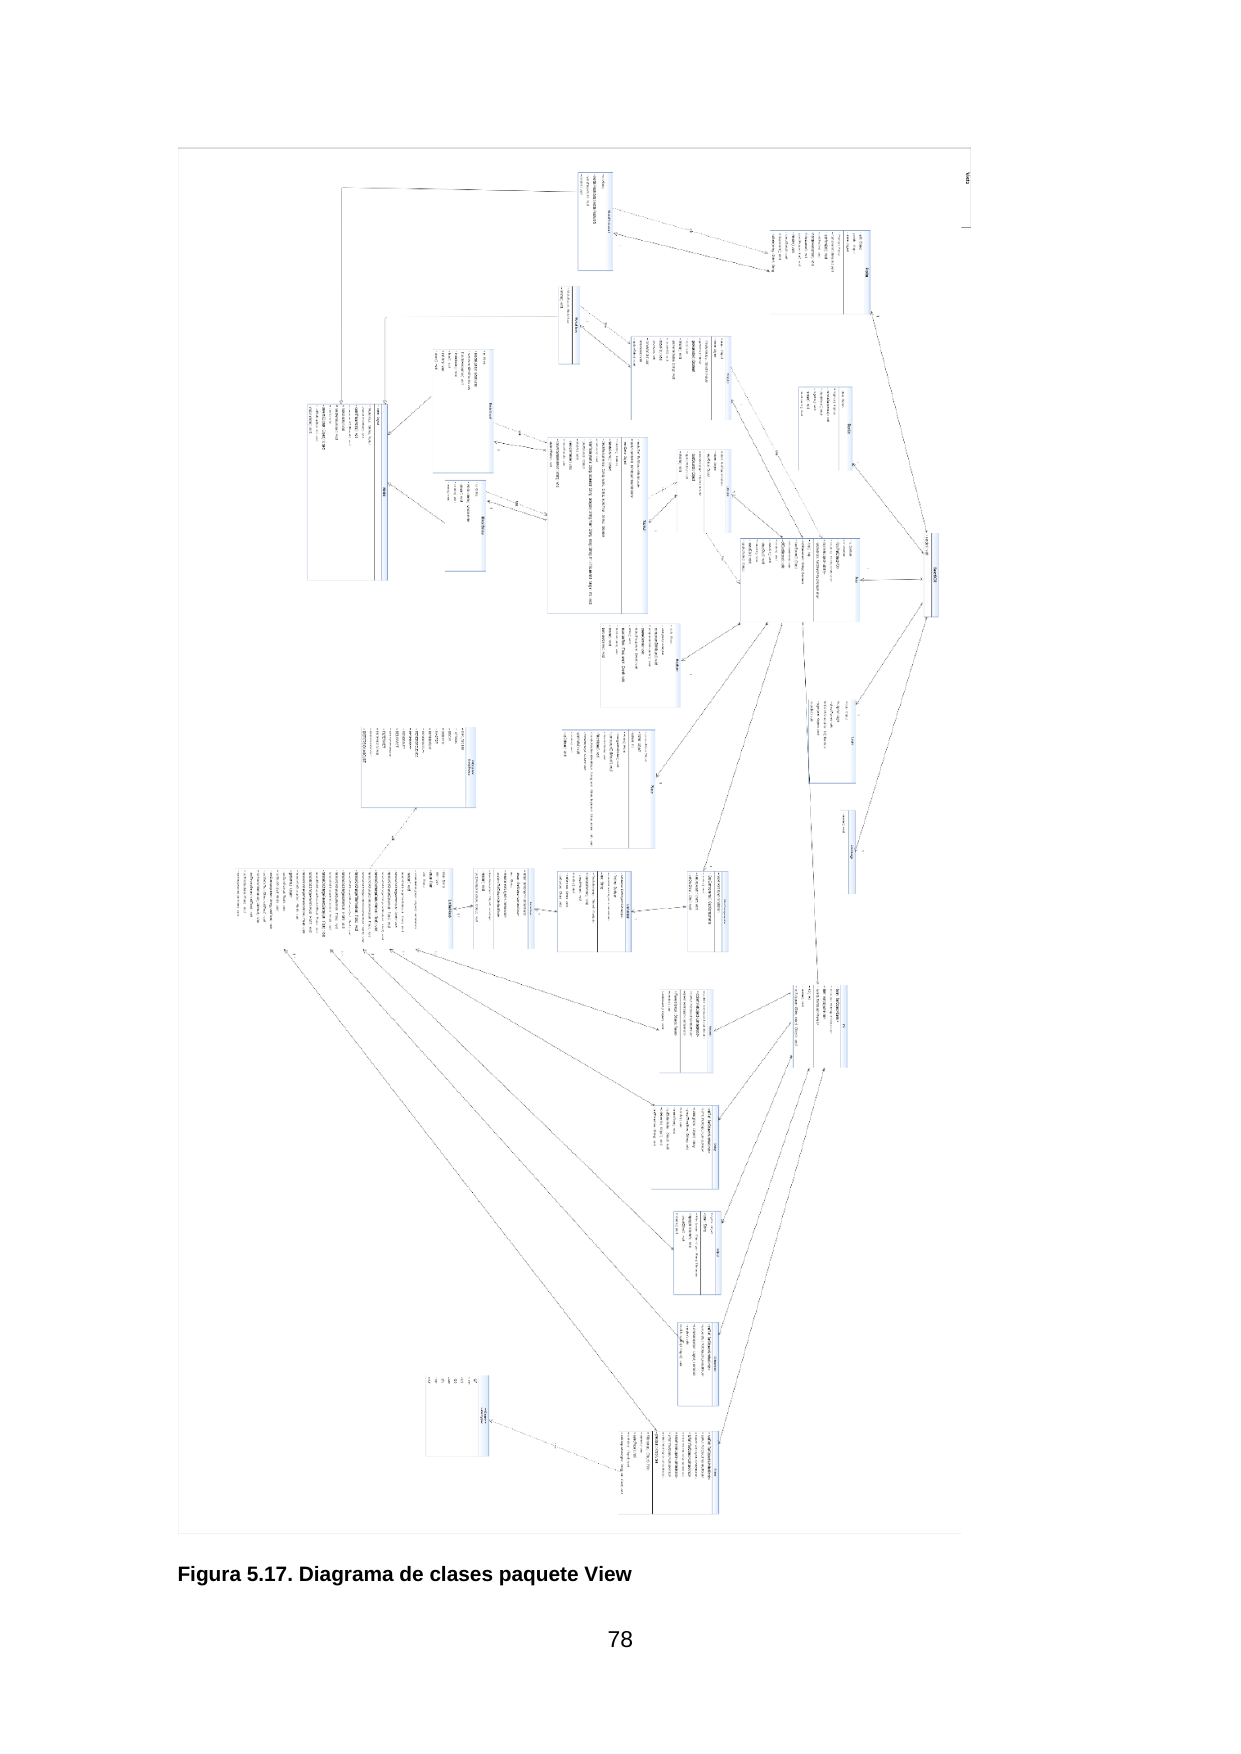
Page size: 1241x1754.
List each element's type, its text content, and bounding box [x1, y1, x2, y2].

picture [179, 149, 971, 1533]
text Figura 5.17. Diagrama de clases paquete View [177, 1562, 1063, 1586]
